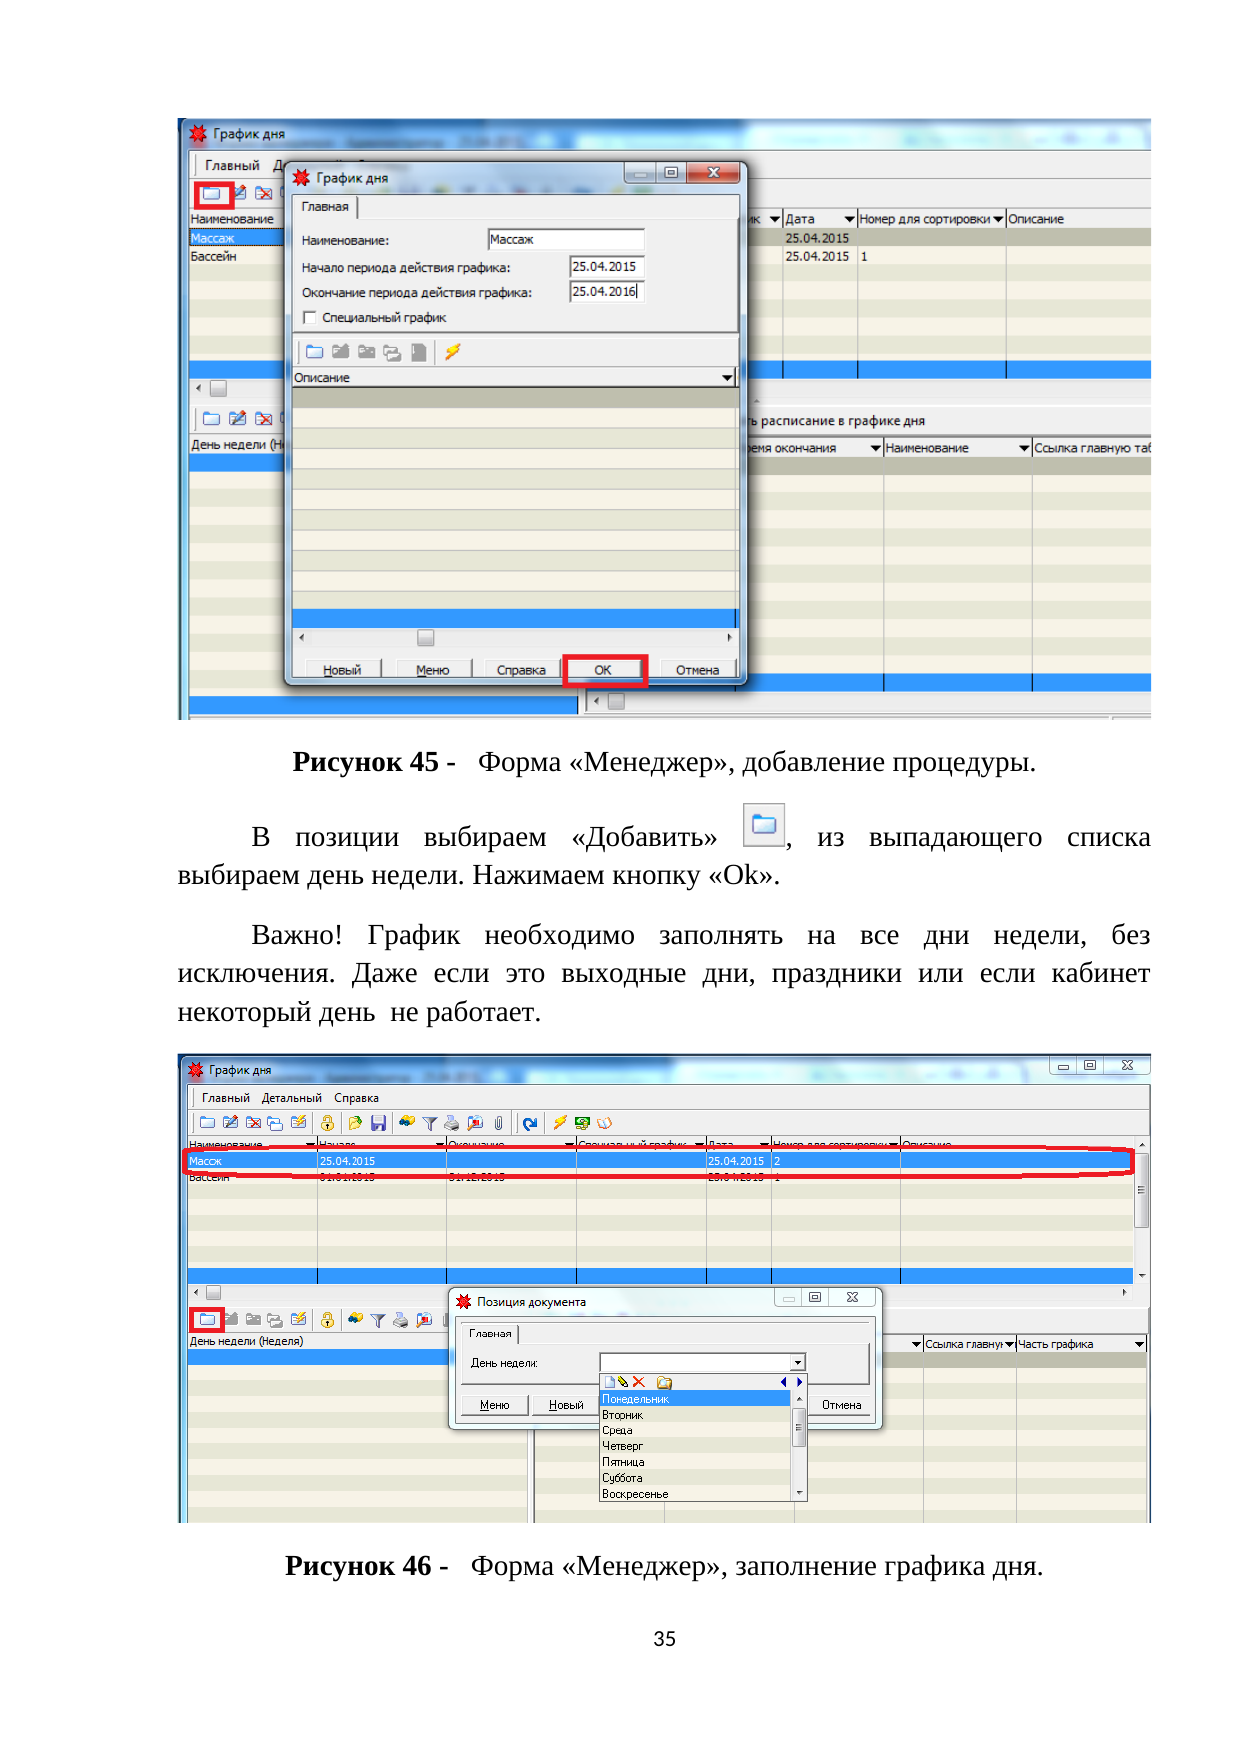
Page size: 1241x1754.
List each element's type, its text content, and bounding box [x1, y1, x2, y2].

text Рисунок 45 - Форма «Менеджер», добавление процедуры. [177, 744, 1152, 778]
text Рисунок 46 - Форма «Менеджер», заполнение графика дня. [177, 1548, 1152, 1582]
text В позиции выбираем «Добавить» , из выпадающего списка выбираем день недели. Нажимаем кнопку «Ok». [177, 804, 1152, 891]
text Важно! График необходимо заполнять на все дни недели, без исключения. Даже если это выходные дни, праздники или если кабинет некоторый день не работает. [177, 917, 1152, 1027]
picture [177, 1053, 1152, 1523]
picture [743, 803, 786, 847]
picture [177, 118, 1152, 720]
